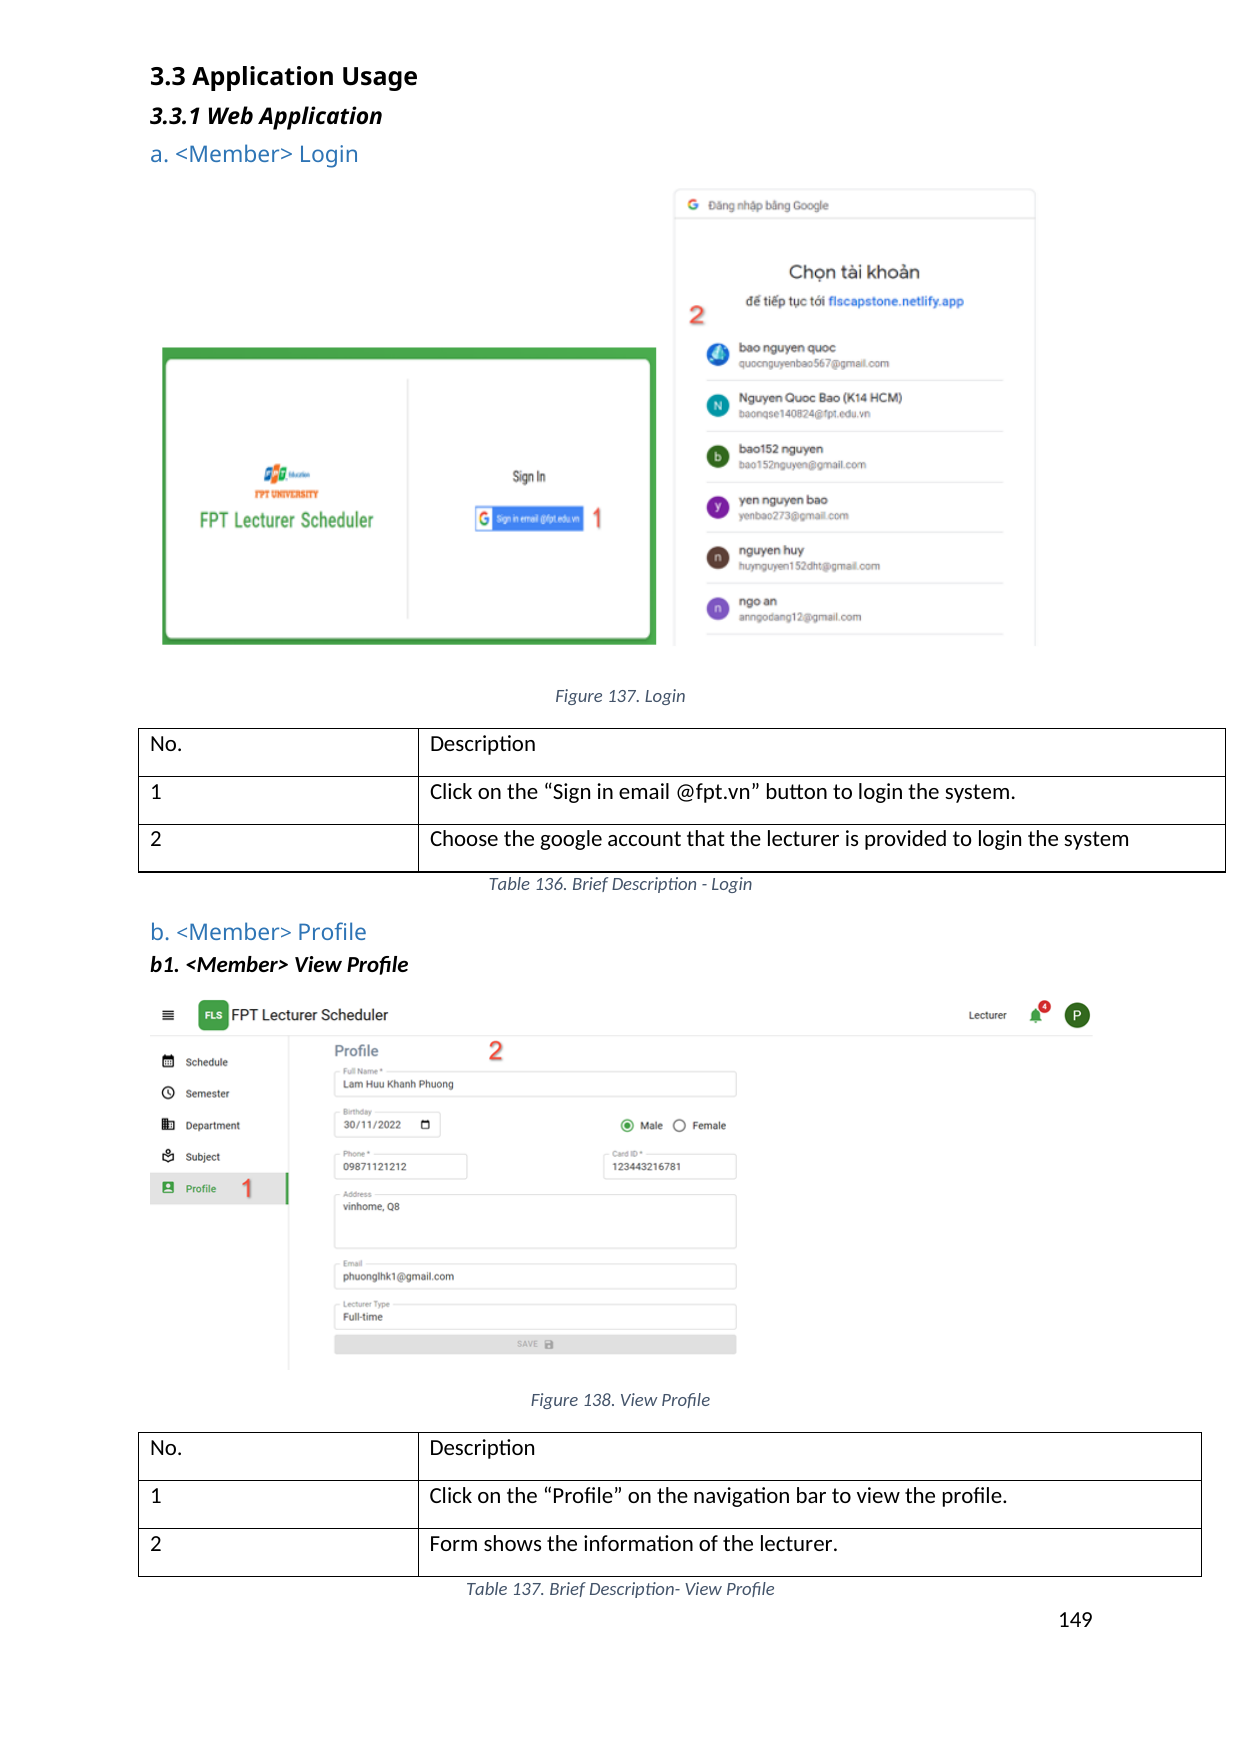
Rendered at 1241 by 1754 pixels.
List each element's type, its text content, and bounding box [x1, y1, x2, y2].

subtitle a. <Member> Login [150, 138, 1093, 169]
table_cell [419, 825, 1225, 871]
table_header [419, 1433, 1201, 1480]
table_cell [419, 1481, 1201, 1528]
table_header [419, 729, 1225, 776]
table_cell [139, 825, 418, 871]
text b1. <Member> View Profile [150, 950, 1093, 978]
subtitle 3.3 Application Usage [150, 59, 1093, 93]
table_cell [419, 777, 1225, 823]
picture [150, 171, 1093, 666]
picture [150, 996, 1093, 1370]
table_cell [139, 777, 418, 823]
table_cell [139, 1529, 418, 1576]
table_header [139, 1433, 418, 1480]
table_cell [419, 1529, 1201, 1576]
subtitle 3.3.1 Web Application [150, 100, 1093, 131]
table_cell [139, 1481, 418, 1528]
subtitle b. <Member> Profile [150, 916, 1093, 947]
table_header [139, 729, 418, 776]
